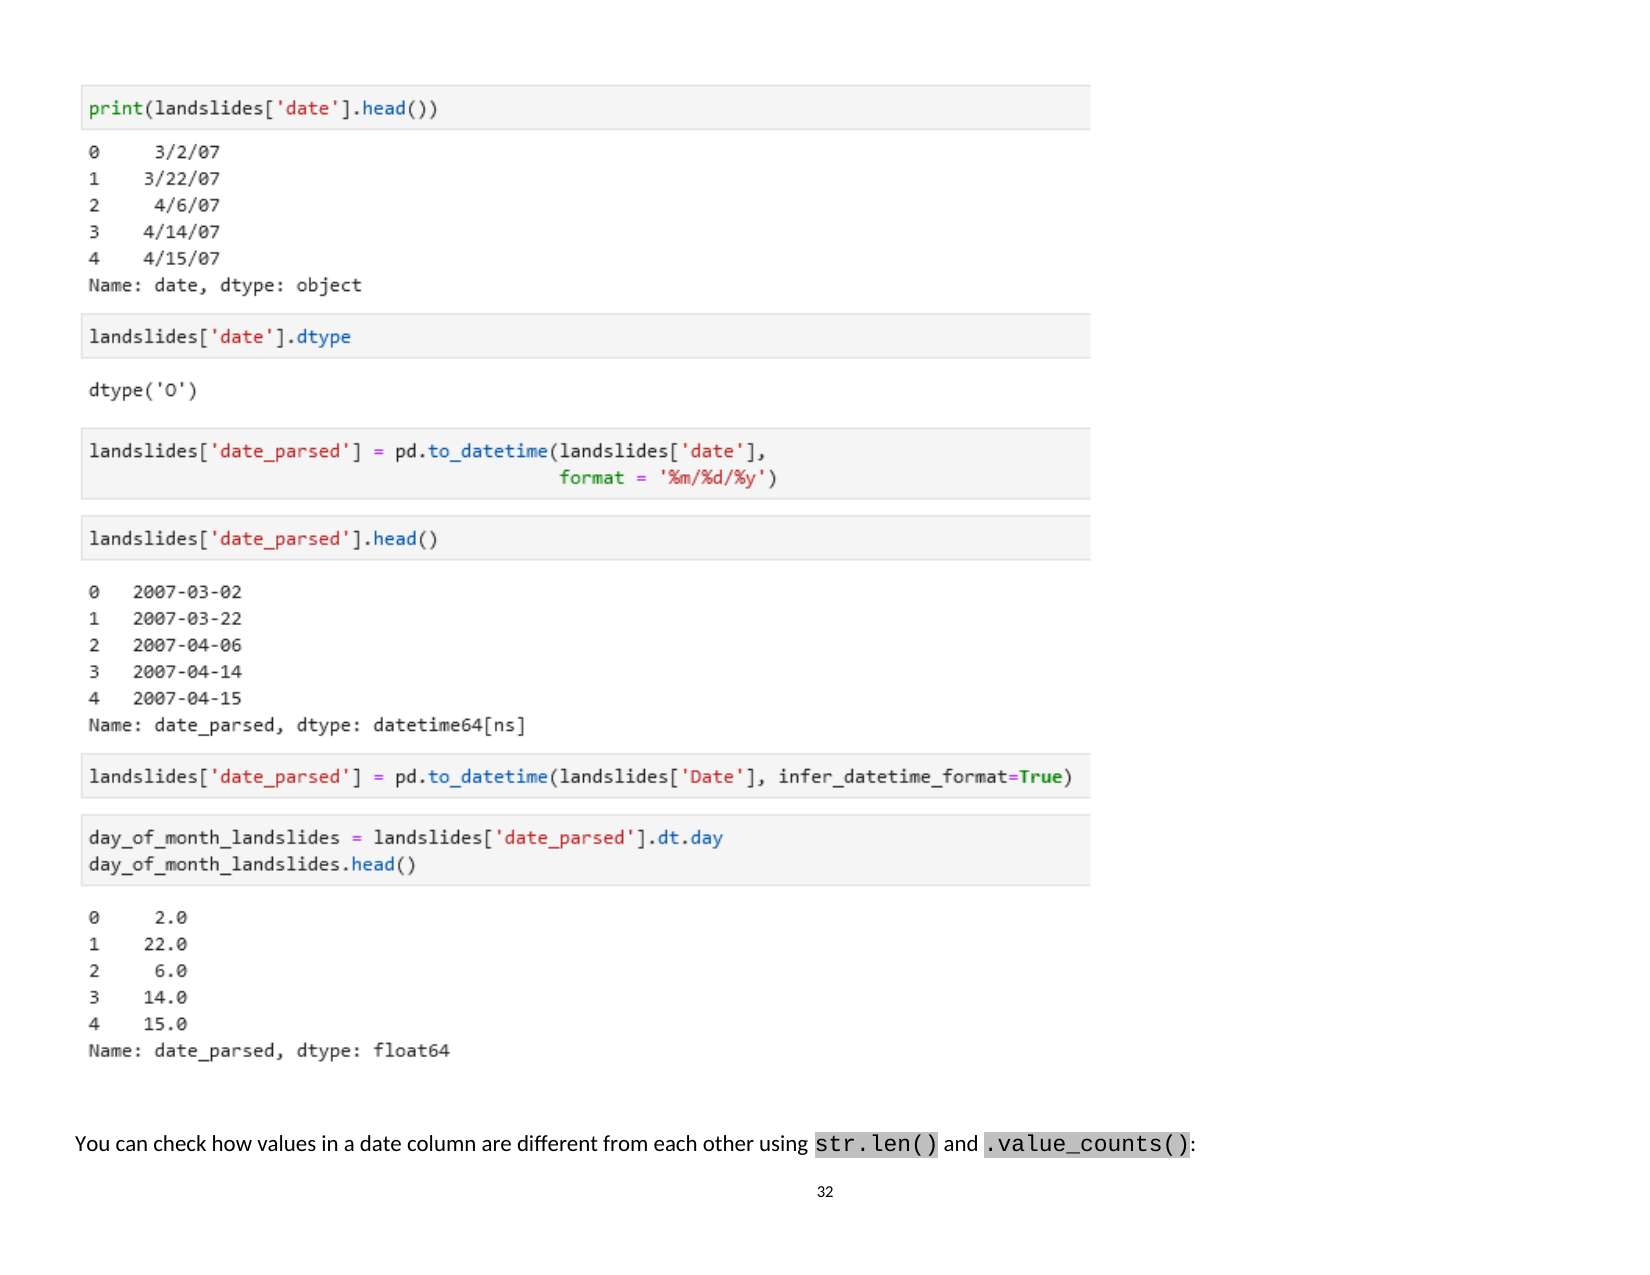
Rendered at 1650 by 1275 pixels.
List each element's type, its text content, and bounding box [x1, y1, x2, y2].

text You can check how values in a date column are different from each other using str.len() and .value_counts(): [75, 1129, 1575, 1158]
picture [75, 75, 1091, 1068]
